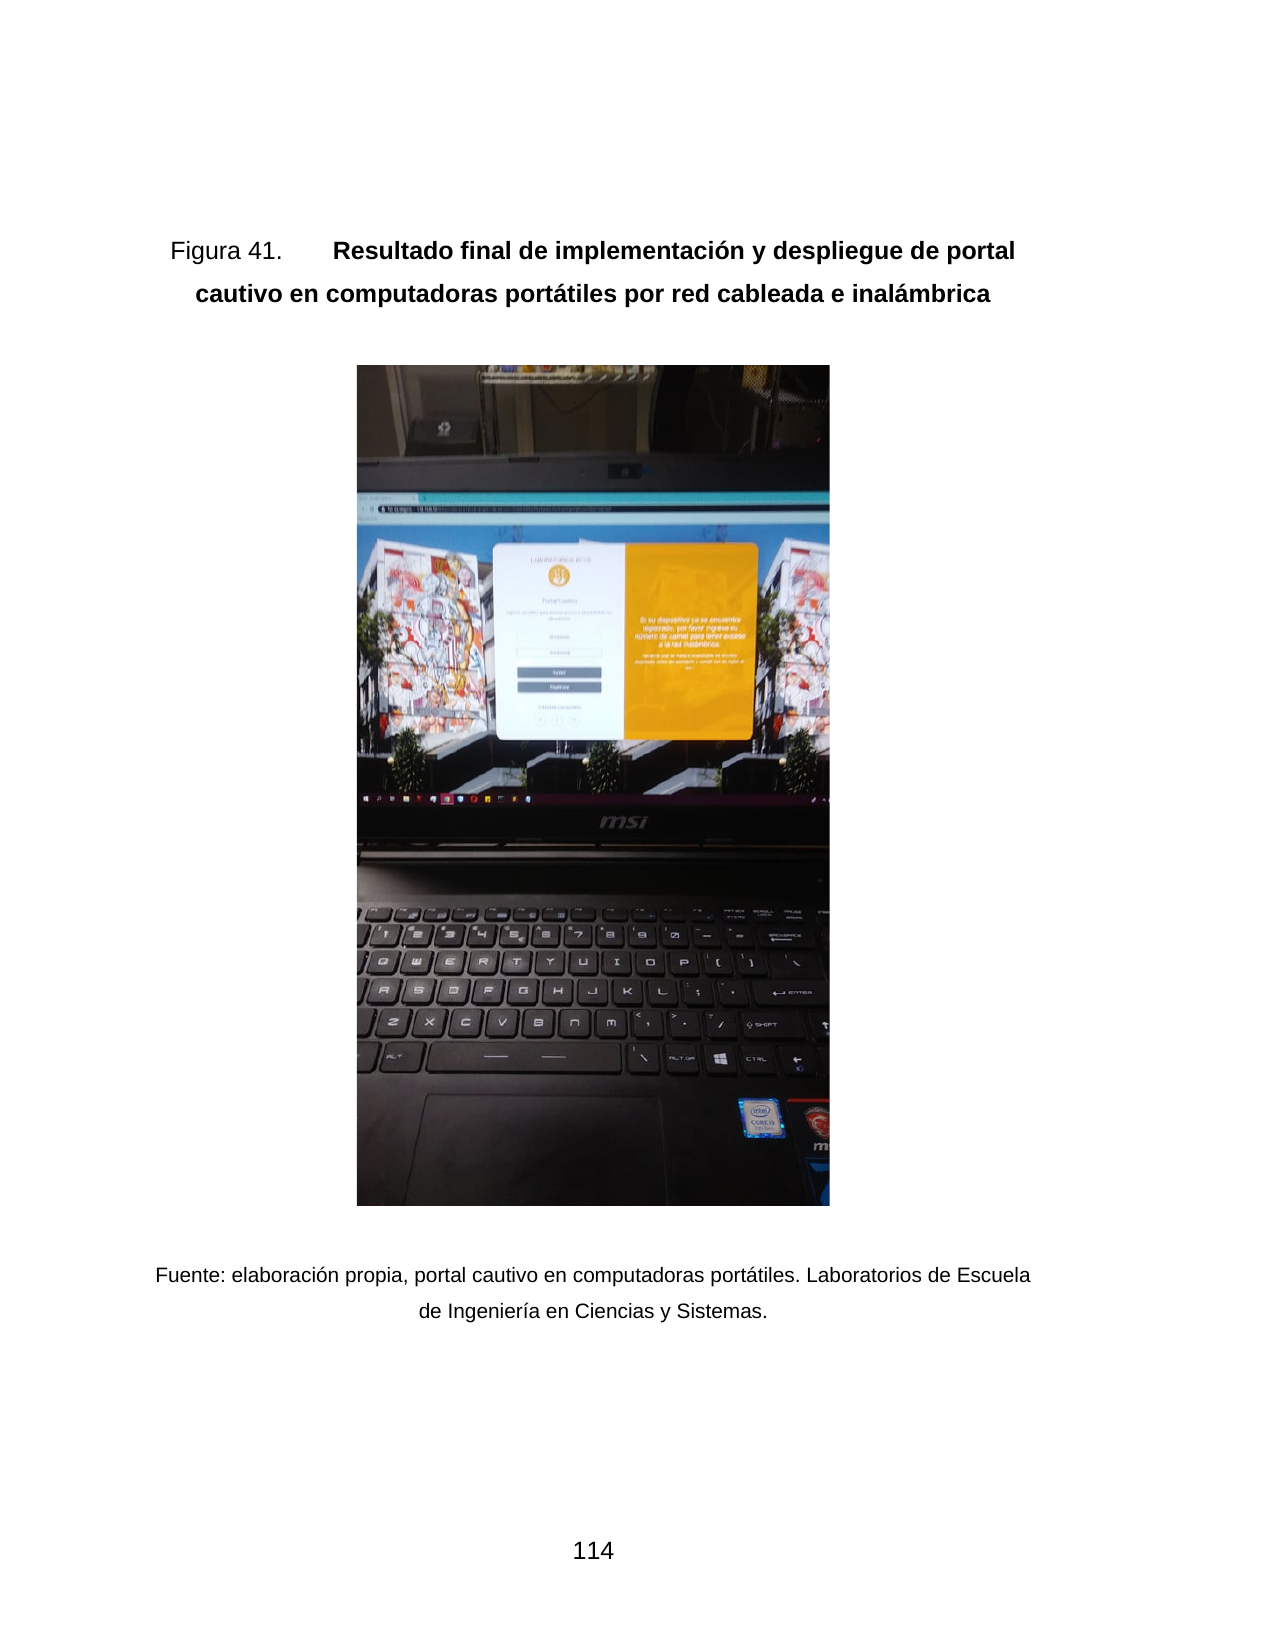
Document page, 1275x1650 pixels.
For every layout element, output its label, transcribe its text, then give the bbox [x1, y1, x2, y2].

text Resultado final de implementación y despliegue de portal cautivo en computadoras portátiles por red cableada e inalámbrica [148, 236, 1039, 308]
picture [356, 365, 830, 1206]
text Fuente: elaboración propia, portal cautivo en computadoras portátiles. Laboratorios de Escuela de Ingeniería en Ciencias y Sistemas. [148, 1263, 1039, 1323]
